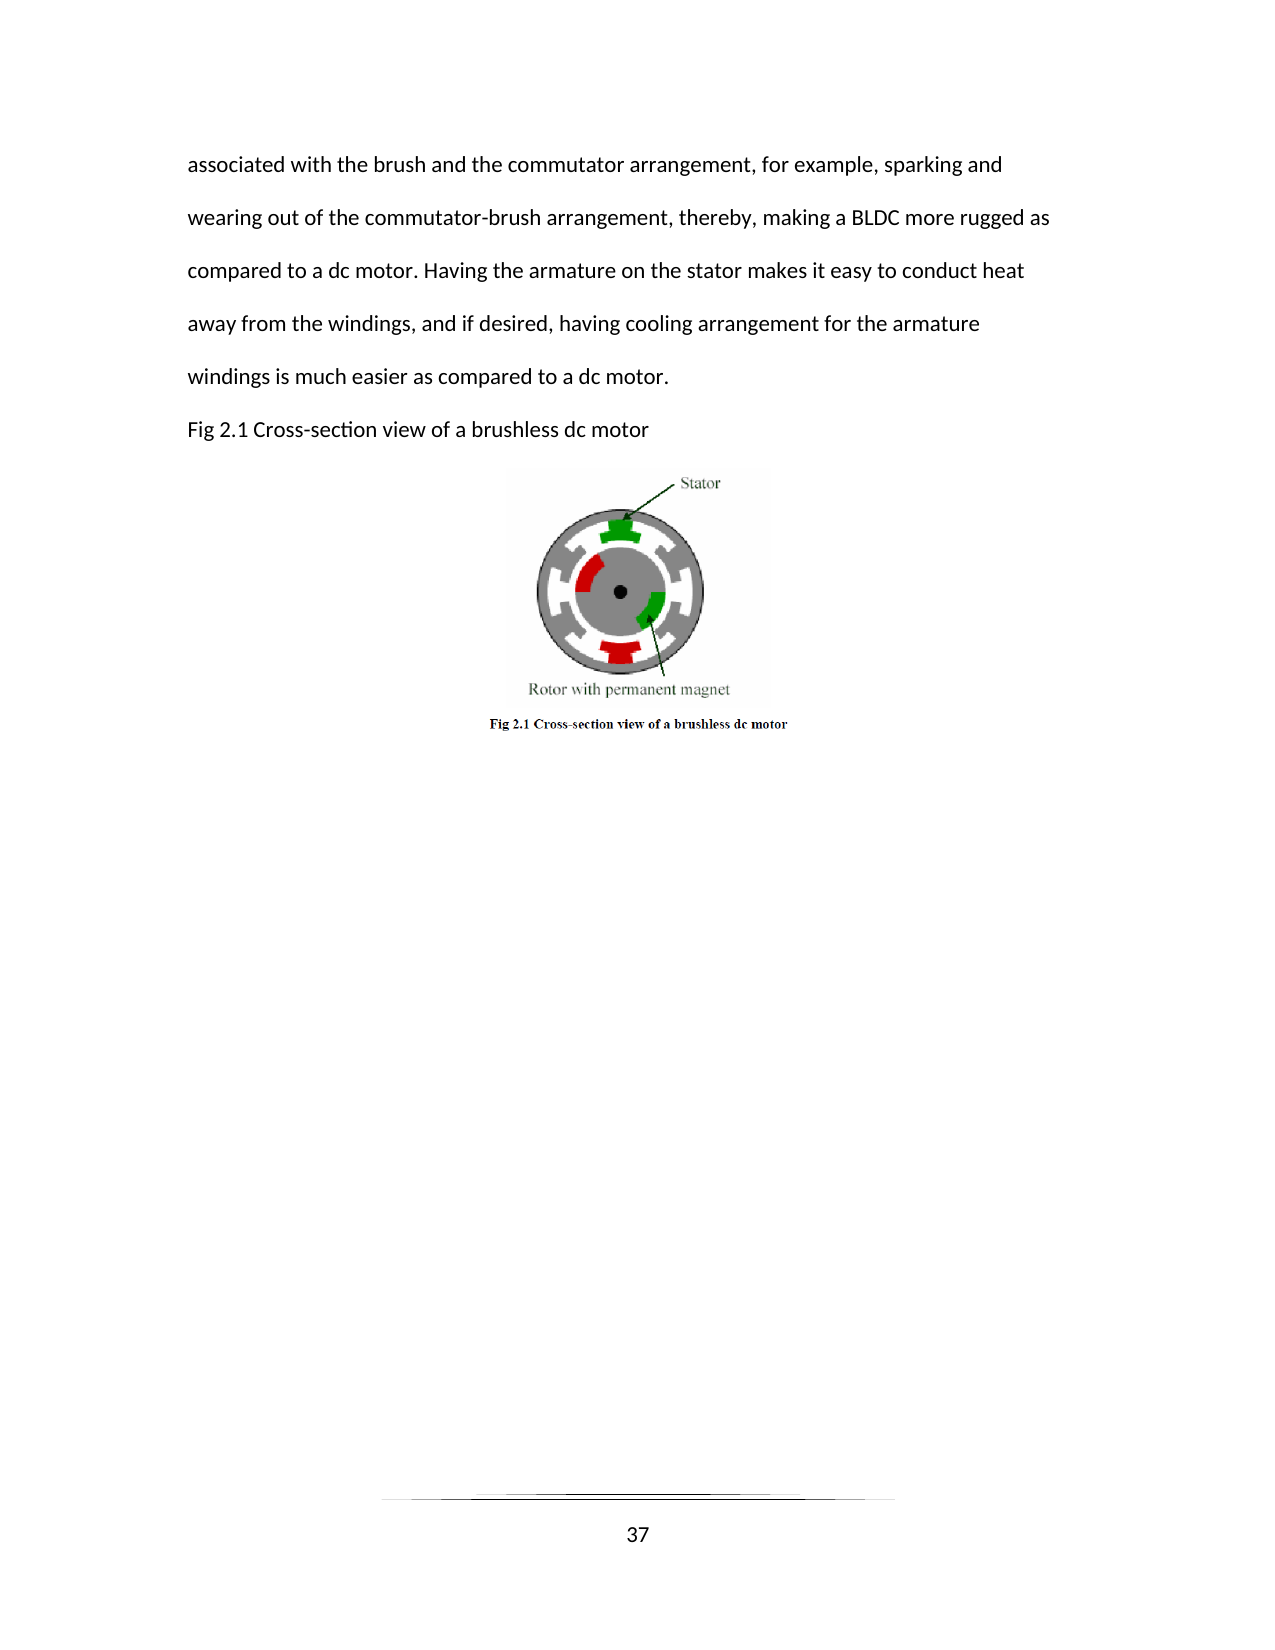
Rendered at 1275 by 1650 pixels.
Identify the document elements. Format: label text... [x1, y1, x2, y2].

text away from the windings, and if desired, having cooling arrangement for the armature [187, 309, 1087, 337]
text wearing out of the commutator-brush arrangement, thereby, making a BLDC more rugged as [187, 203, 1087, 231]
text Fig 2.1 Cross-section view of a brushless dc motor [187, 415, 1087, 443]
text associated with the brush and the commutator arrangement, for example, sparking and [187, 150, 1087, 178]
text windings is much easier as compared to a dc motor. [187, 362, 1087, 390]
text compared to a dc motor. Having the armature on the stator makes it easy to conduct heat [187, 256, 1087, 284]
